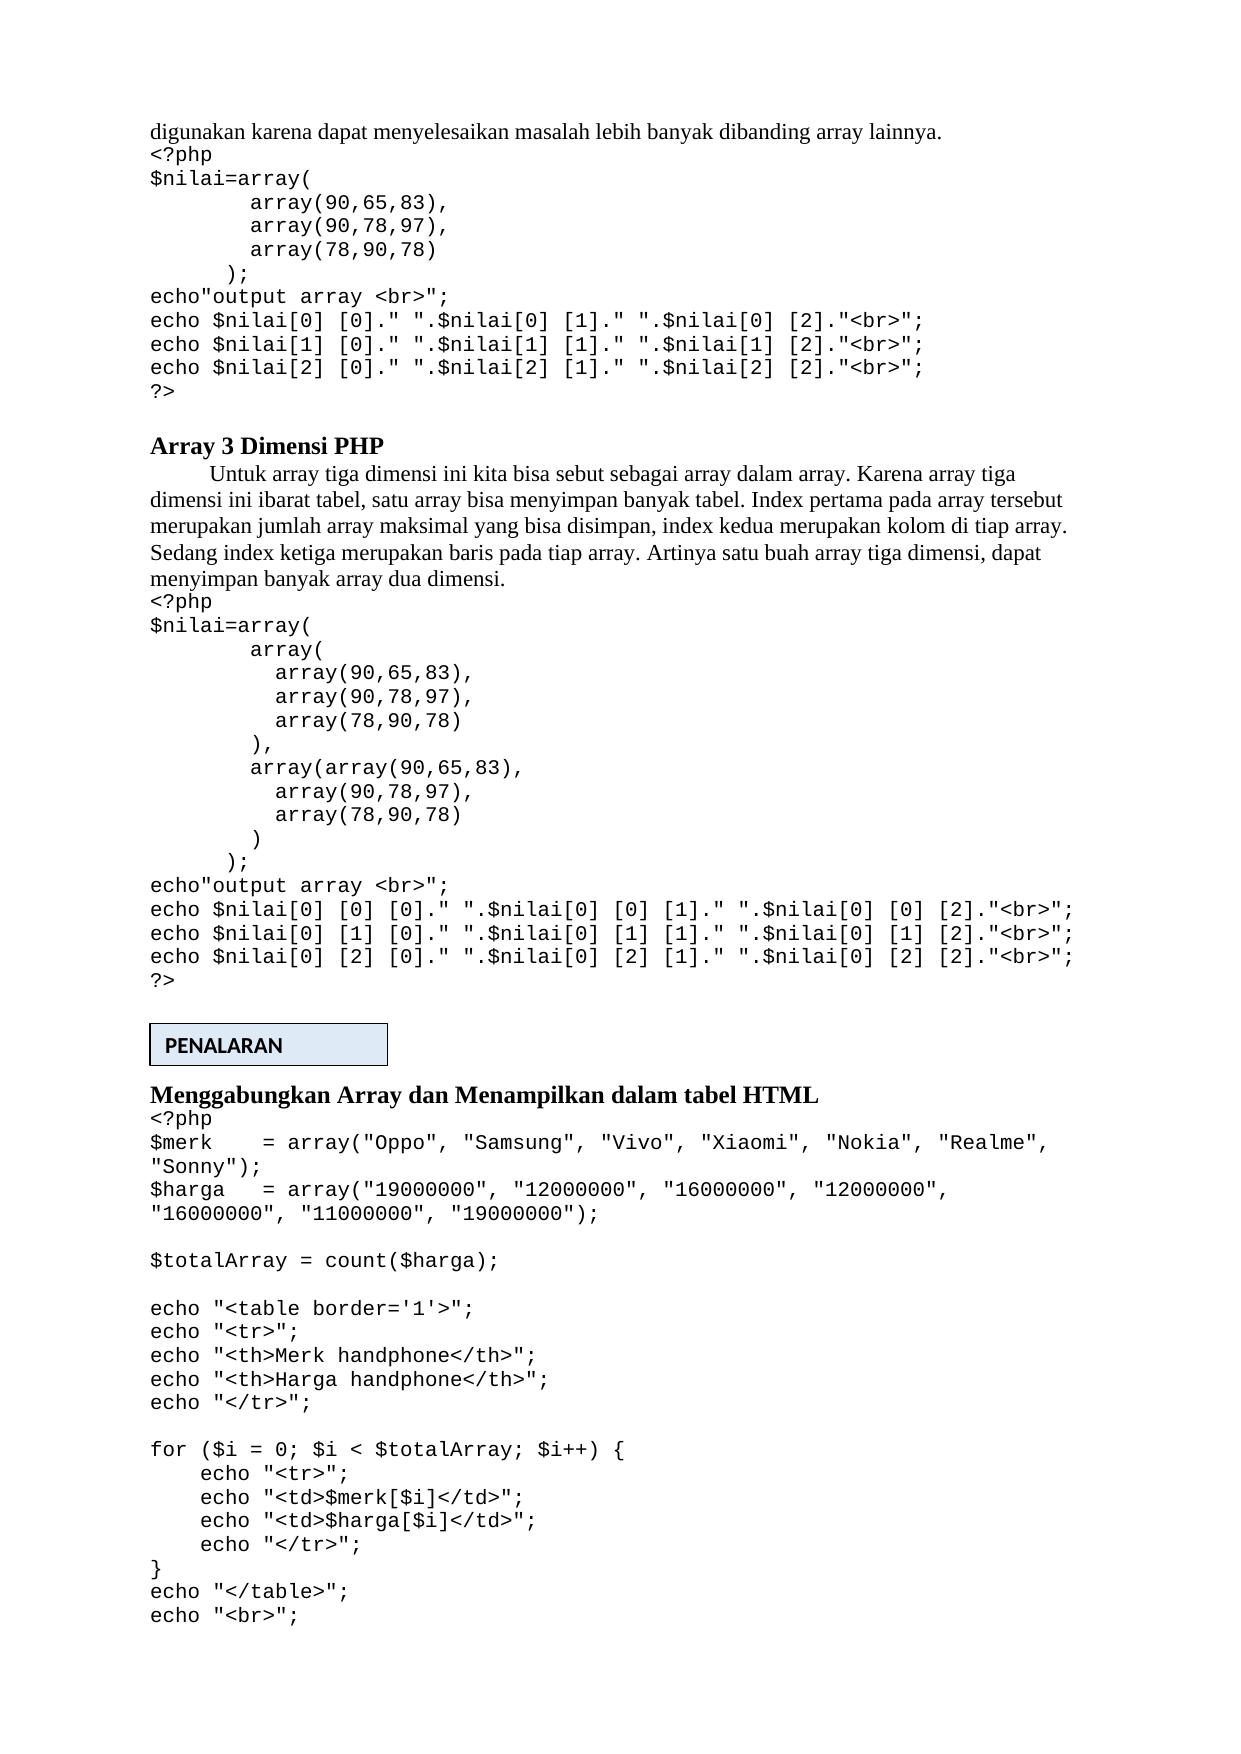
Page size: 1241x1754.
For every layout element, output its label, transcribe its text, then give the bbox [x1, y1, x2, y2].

text $totalArray = count($harga); [150, 1250, 1090, 1274]
text echo $nilai[1] [0]." ".$nilai[1] [1]." ".$nilai[1] [2]."<br>"; [150, 334, 1090, 357]
text echo"output array <br>"; [150, 286, 1090, 310]
text echo $nilai[0] [0] [0]." ".$nilai[0] [0] [1]." ".$nilai[0] [0] [2]."<br>"; [150, 899, 1090, 922]
text $nilai=array( [150, 168, 1090, 192]
text ); [150, 263, 1090, 286]
text echo $nilai[0] [2] [0]." ".$nilai[0] [2] [1]." ".$nilai[0] [2] [2]."<br>"; [150, 946, 1090, 970]
subtitle Array 3 Dimensi PHP [150, 431, 1090, 460]
text array(90,65,83), [150, 662, 1090, 686]
text Untuk array tiga dimensi ini kita bisa sebut sebagai array dalam array. Karena array tiga dimensi ini ibarat tabel, satu array bisa menyimpan banyak tabel. Index pertama pada array tersebut merupakan jumlah array maksimal yang bisa disimpan, index kedua merupakan kolom di tiap array. Sedang index ketiga merupakan baris pada tiap array. Artinya satu buah array tiga dimensi, dapat menyimpan banyak array dua dimensi. <?php [150, 460, 1090, 615]
text array( [150, 639, 1090, 662]
text $merk = array("Oppo", "Samsung", "Vivo", "Xiaomi", "Nokia", "Realme", "Sonny"); [150, 1132, 1090, 1179]
text echo "<br>"; [150, 1605, 1090, 1629]
text array(90,65,83), [150, 192, 1090, 215]
text echo "</table>"; [150, 1581, 1090, 1605]
text for ($i = 0; $i < $totalArray; $i++) { [150, 1439, 1090, 1463]
text ?> [150, 381, 1090, 404]
text $harga = array("19000000", "12000000", "16000000", "12000000", "16000000", "11000000", "19000000"); [150, 1179, 1090, 1227]
text echo $nilai[0] [0]." ".$nilai[0] [1]." ".$nilai[0] [2]."<br>"; [150, 310, 1090, 334]
text echo "<tr>"; [150, 1321, 1090, 1345]
text echo "<td>$harga[$i]</td>"; [150, 1510, 1090, 1534]
text array(90,78,97), [150, 781, 1090, 804]
text $nilai=array( [150, 615, 1090, 639]
text echo "<table border='1'>"; [150, 1298, 1090, 1321]
text echo "<th>Harga handphone</th>"; [150, 1368, 1090, 1392]
text ?> [150, 970, 1090, 993]
text array(78,90,78) [150, 710, 1090, 733]
text echo "<td>$merk[$i]</td>"; [150, 1487, 1090, 1510]
text ), [150, 733, 1090, 757]
text Menggabungkan Array dan Menampilkan dalam tabel HTML [150, 1080, 1090, 1108]
text <?php [150, 1108, 1090, 1132]
text echo "<tr>"; [150, 1463, 1090, 1487]
text array(78,90,78) [150, 804, 1090, 828]
text echo "<th>Merk handphone</th>"; [150, 1345, 1090, 1368]
text echo $nilai[0] [1] [0]." ".$nilai[0] [1] [1]." ".$nilai[0] [1] [2]."<br>"; [150, 922, 1090, 946]
text array(90,78,97), [150, 215, 1090, 239]
text echo $nilai[2] [0]." ".$nilai[2] [1]." ".$nilai[2] [2]."<br>"; [150, 357, 1090, 381]
text array(array(90,65,83), [150, 757, 1090, 781]
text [150, 118, 1090, 168]
text echo "</tr>"; [150, 1392, 1090, 1416]
text array(90,78,97), [150, 686, 1090, 710]
text ) [150, 828, 1090, 852]
text echo "</tr>"; [150, 1534, 1090, 1558]
text } [150, 1558, 1090, 1581]
text echo"output array <br>"; [150, 875, 1090, 899]
text array(78,90,78) [150, 239, 1090, 263]
text ); [150, 852, 1090, 875]
